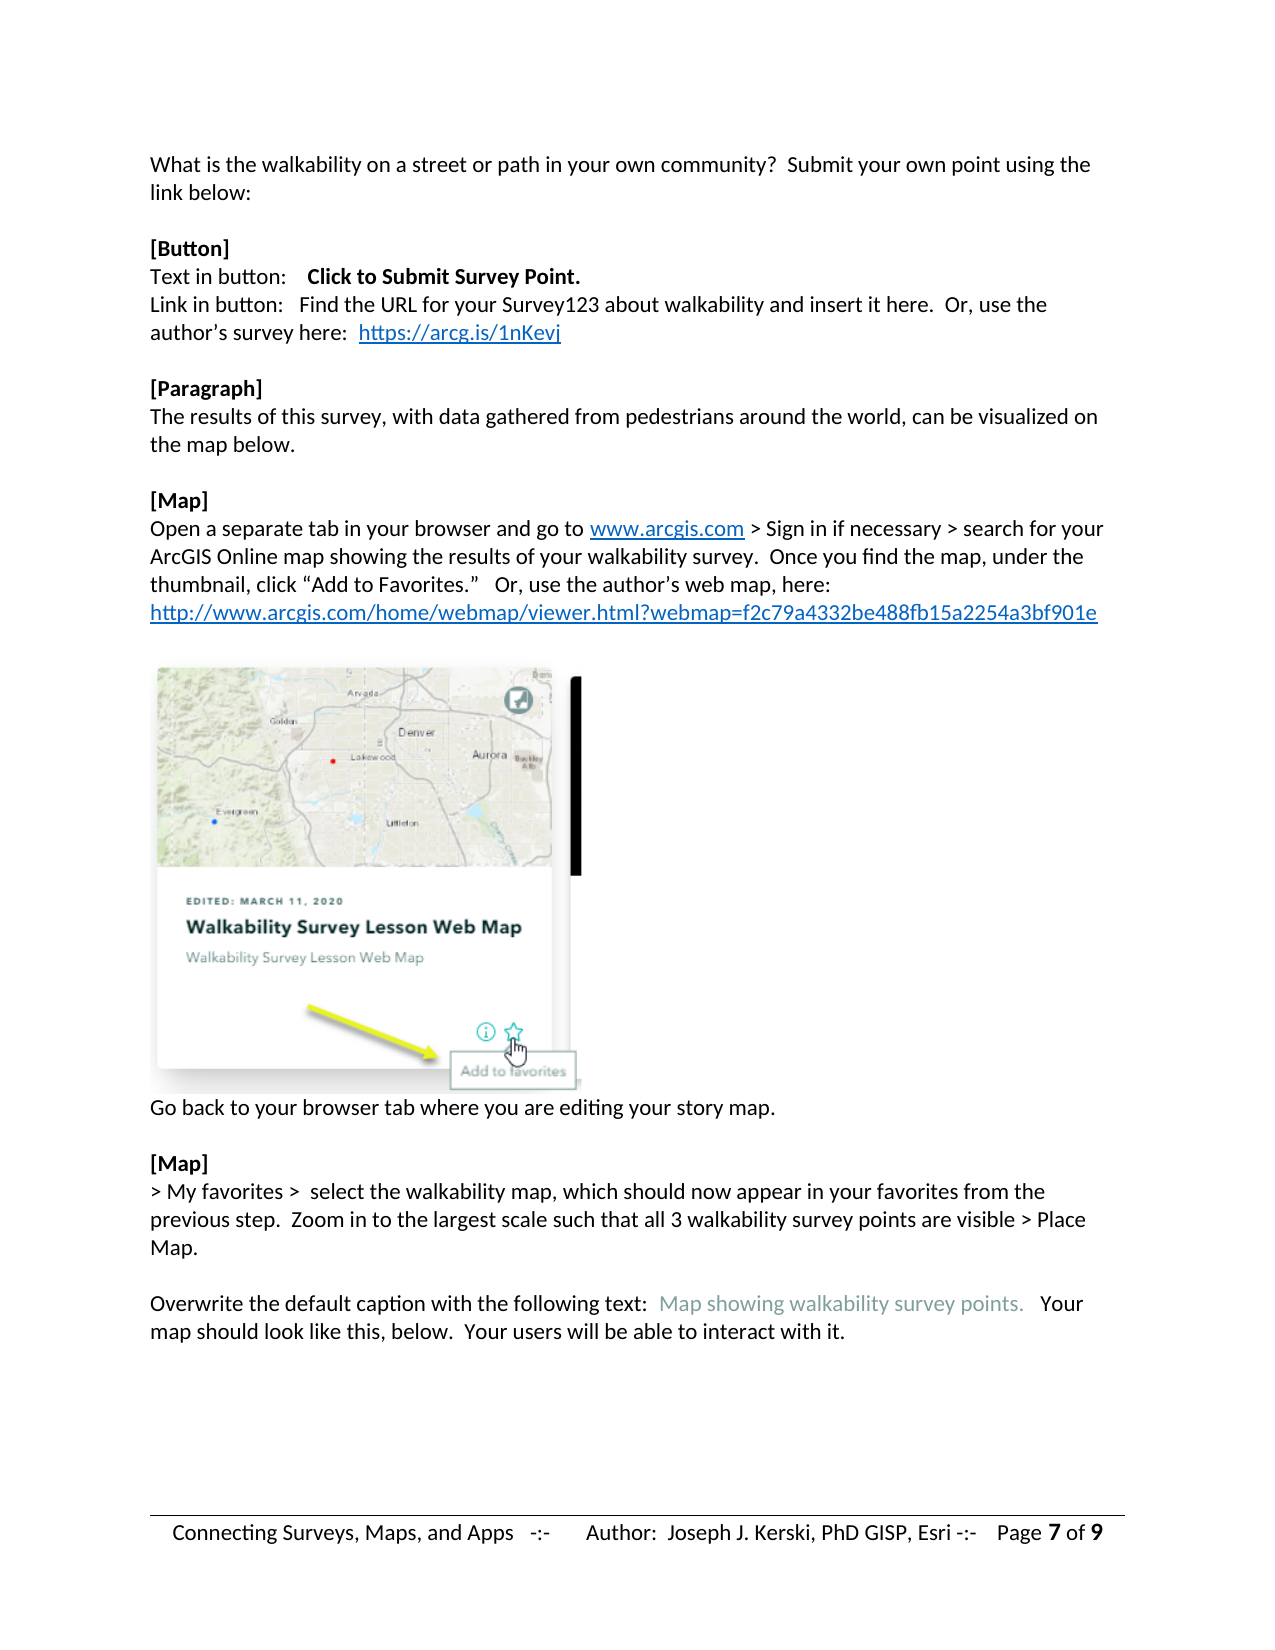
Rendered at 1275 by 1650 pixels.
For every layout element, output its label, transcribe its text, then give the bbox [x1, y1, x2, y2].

text [Map] [150, 1149, 1125, 1177]
text > My favorites > select the walkability map, which should now appear in your favorites from the previous step. Zoom in to the largest scale such that all 3 walkability survey points are visible > Place Map. [150, 1177, 1125, 1261]
text Open a separate tab in your browser and go to www.arcgis.com > Sign in if necessary > search for your ArcGIS Online map showing the results of your walkability survey. Once you find the map, under the thumbnail, click “Add to Favorites.” Or, use the author’s web map, here: http://www.arcgis.com/home/webmap/viewer.html?webmap=f2c79a4332be488fb15a2254a3bf901e [150, 514, 1125, 626]
text Overwrite the default caption with the following text: Map showing walkability survey points. Your map should look like this, below. Your users will be able to interact with it. [150, 1289, 1125, 1345]
picture [150, 654, 582, 1094]
text [Paragraph] [150, 374, 1125, 402]
text [Button] [150, 234, 1125, 262]
text What is the walkability on a street or path in your own community? Submit your own point using the link below: [150, 150, 1125, 206]
text [Map] [150, 486, 1125, 514]
text The results of this survey, with data gathered from pedestrians around the world, can be visualized on the map below. [150, 402, 1125, 458]
text Go back to your browser tab where you are editing your story map. [150, 1093, 1125, 1121]
text Text in button: Click to Submit Survey Point. [150, 262, 1125, 290]
text Link in button: Find the URL for your Survey123 about walkability and insert it here. Or, use the author’s survey here: https://arcg.is/1nKevj [150, 290, 1125, 346]
